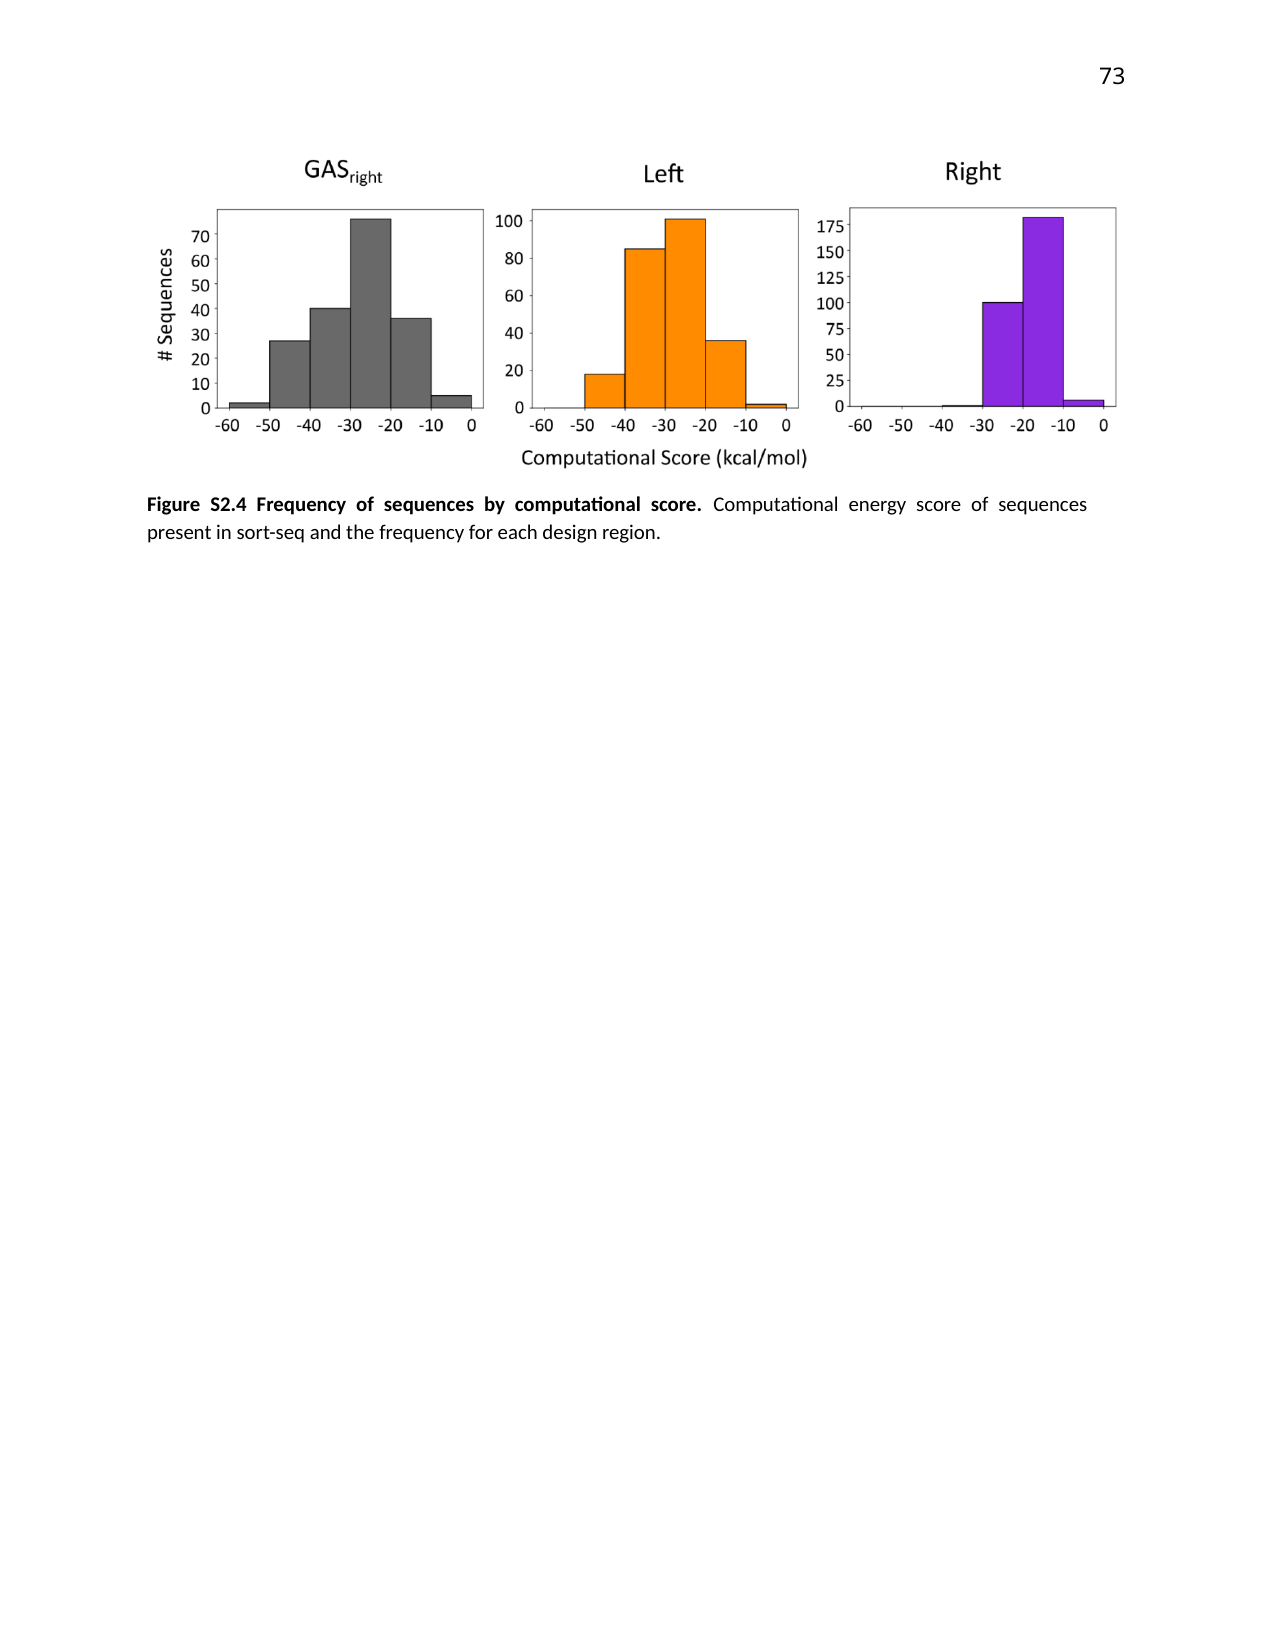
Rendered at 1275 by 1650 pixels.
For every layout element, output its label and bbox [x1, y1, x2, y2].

picture [150, 150, 1125, 483]
